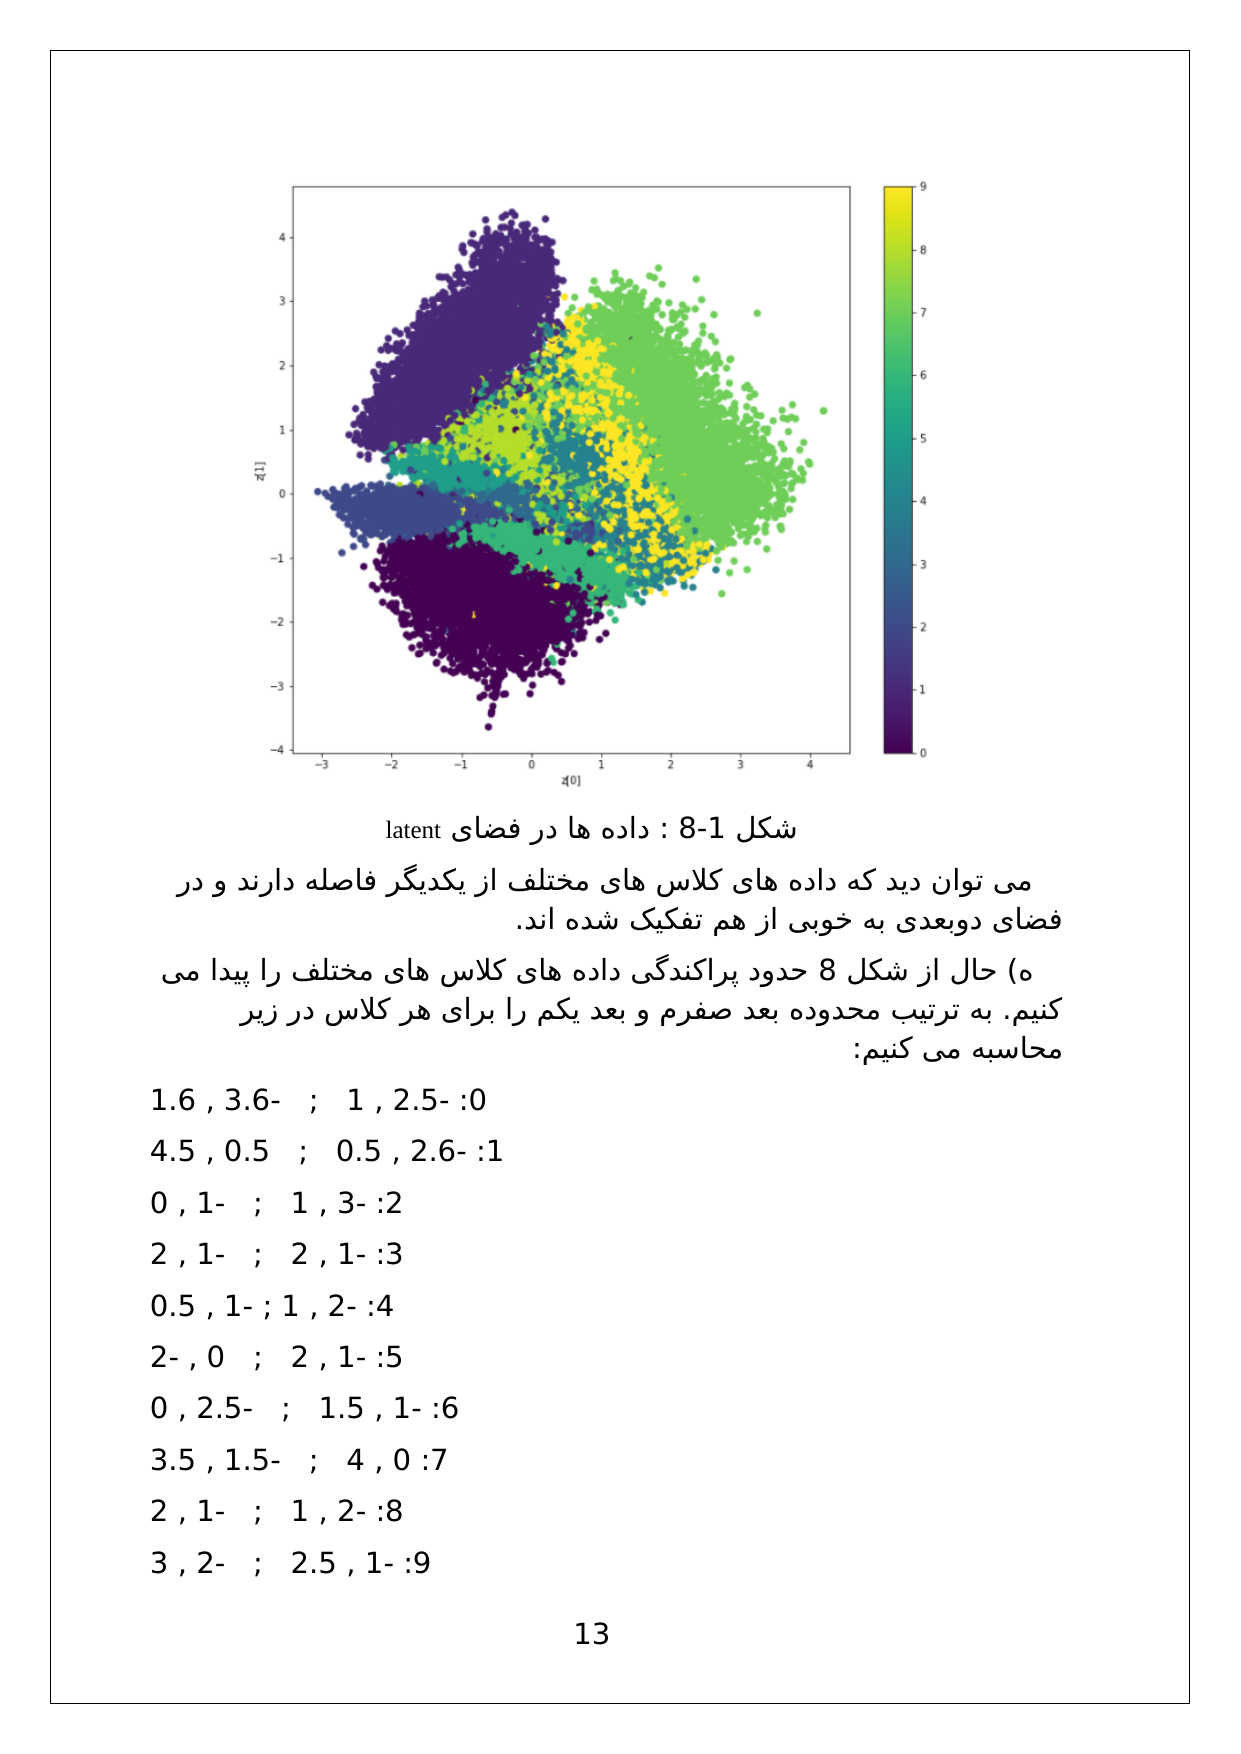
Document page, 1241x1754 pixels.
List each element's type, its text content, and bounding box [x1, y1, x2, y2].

text ه) حال از شکل 8 حدود پراکندگی داده های کلاس های مختلف را پیدا می کنیم. به ترتیب محدوده بعد صفرم و بعد یکم را برای هر کلاس در زیر محاسبه می کنیم: [150, 954, 1063, 1066]
text 4: -2 , 1 ; -1 , 0.5 [150, 1289, 1063, 1323]
text 9: -1 , 2.5 ; -2 , 3 [150, 1546, 1063, 1580]
text 5: -1 , 2 ; 0 , -2 [150, 1340, 1063, 1374]
text 7: 0 , 4 ; -1.5 , 3.5 [150, 1443, 1063, 1477]
text 3: -1 , 2 ; -1 , 2 [150, 1237, 1063, 1271]
text 0: -2.5 , 1 ; -3.6 , 1.6 [150, 1083, 1063, 1117]
text 2: -3 , 1 ; -1 , 0 [150, 1186, 1063, 1220]
text 8: -2 , 1 ; -1 , 2 [150, 1495, 1063, 1529]
text 6: -1 , 1.5 ; -2.5 , 0 [150, 1392, 1063, 1426]
text شکل 1-8 : داده ها در فضای latent [150, 812, 1063, 846]
picture [241, 177, 943, 796]
text می توان دید که داده های کلاس های مختلف از یکدیگر فاصله دارند و در فضای دوبعدی به خوبی از هم تفکیک شده اند. [150, 863, 1063, 936]
text 1: -2.6 , 0.5 ; 0.5 , 4.5 [150, 1134, 1063, 1168]
